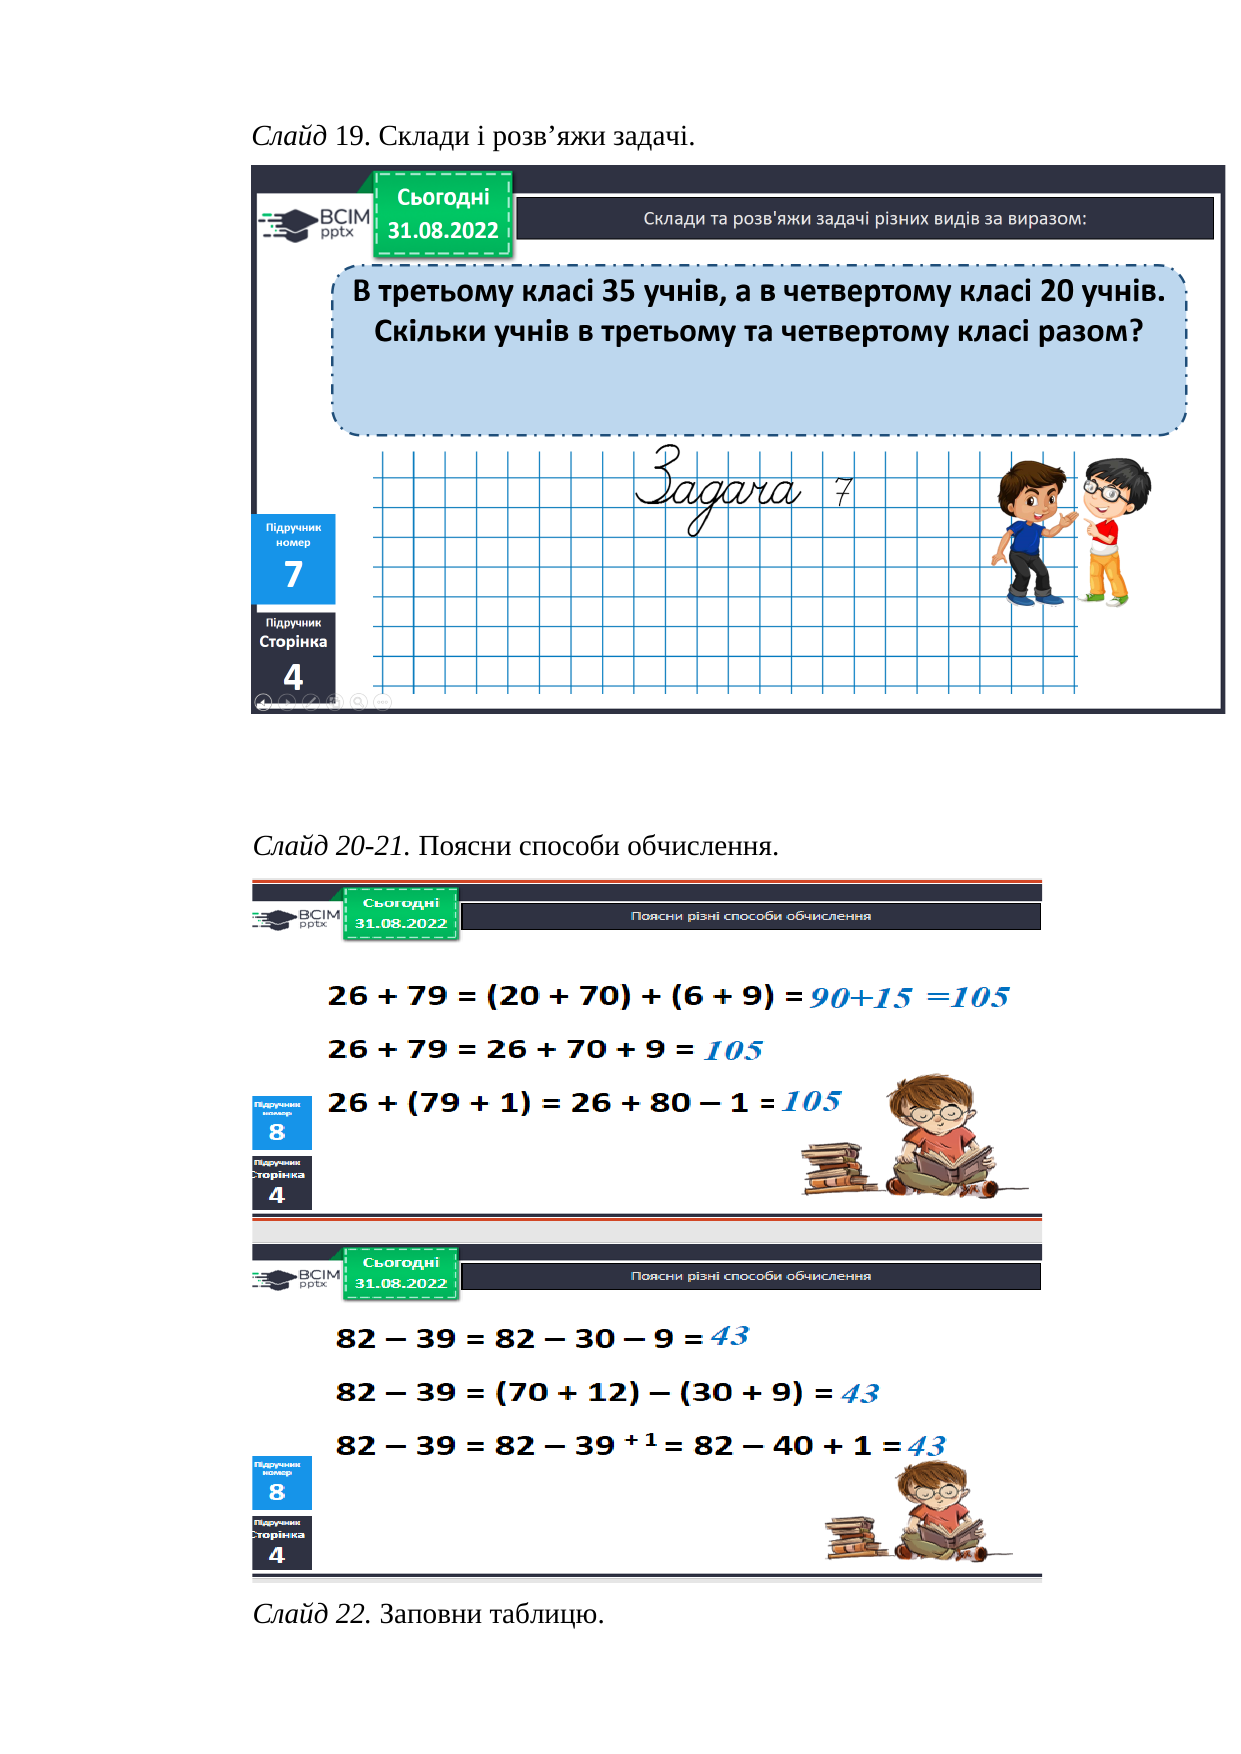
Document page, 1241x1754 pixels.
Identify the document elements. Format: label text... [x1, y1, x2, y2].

list Слайд 22. Заповни таблицю. [252, 1596, 1152, 1630]
picture [252, 878, 1043, 1583]
list Слайд 20-21. Поясни способи обчислення. [252, 828, 1152, 862]
text Слайд 19. Склади і розв’яжи задачі. [251, 118, 1152, 165]
picture [251, 165, 1226, 714]
